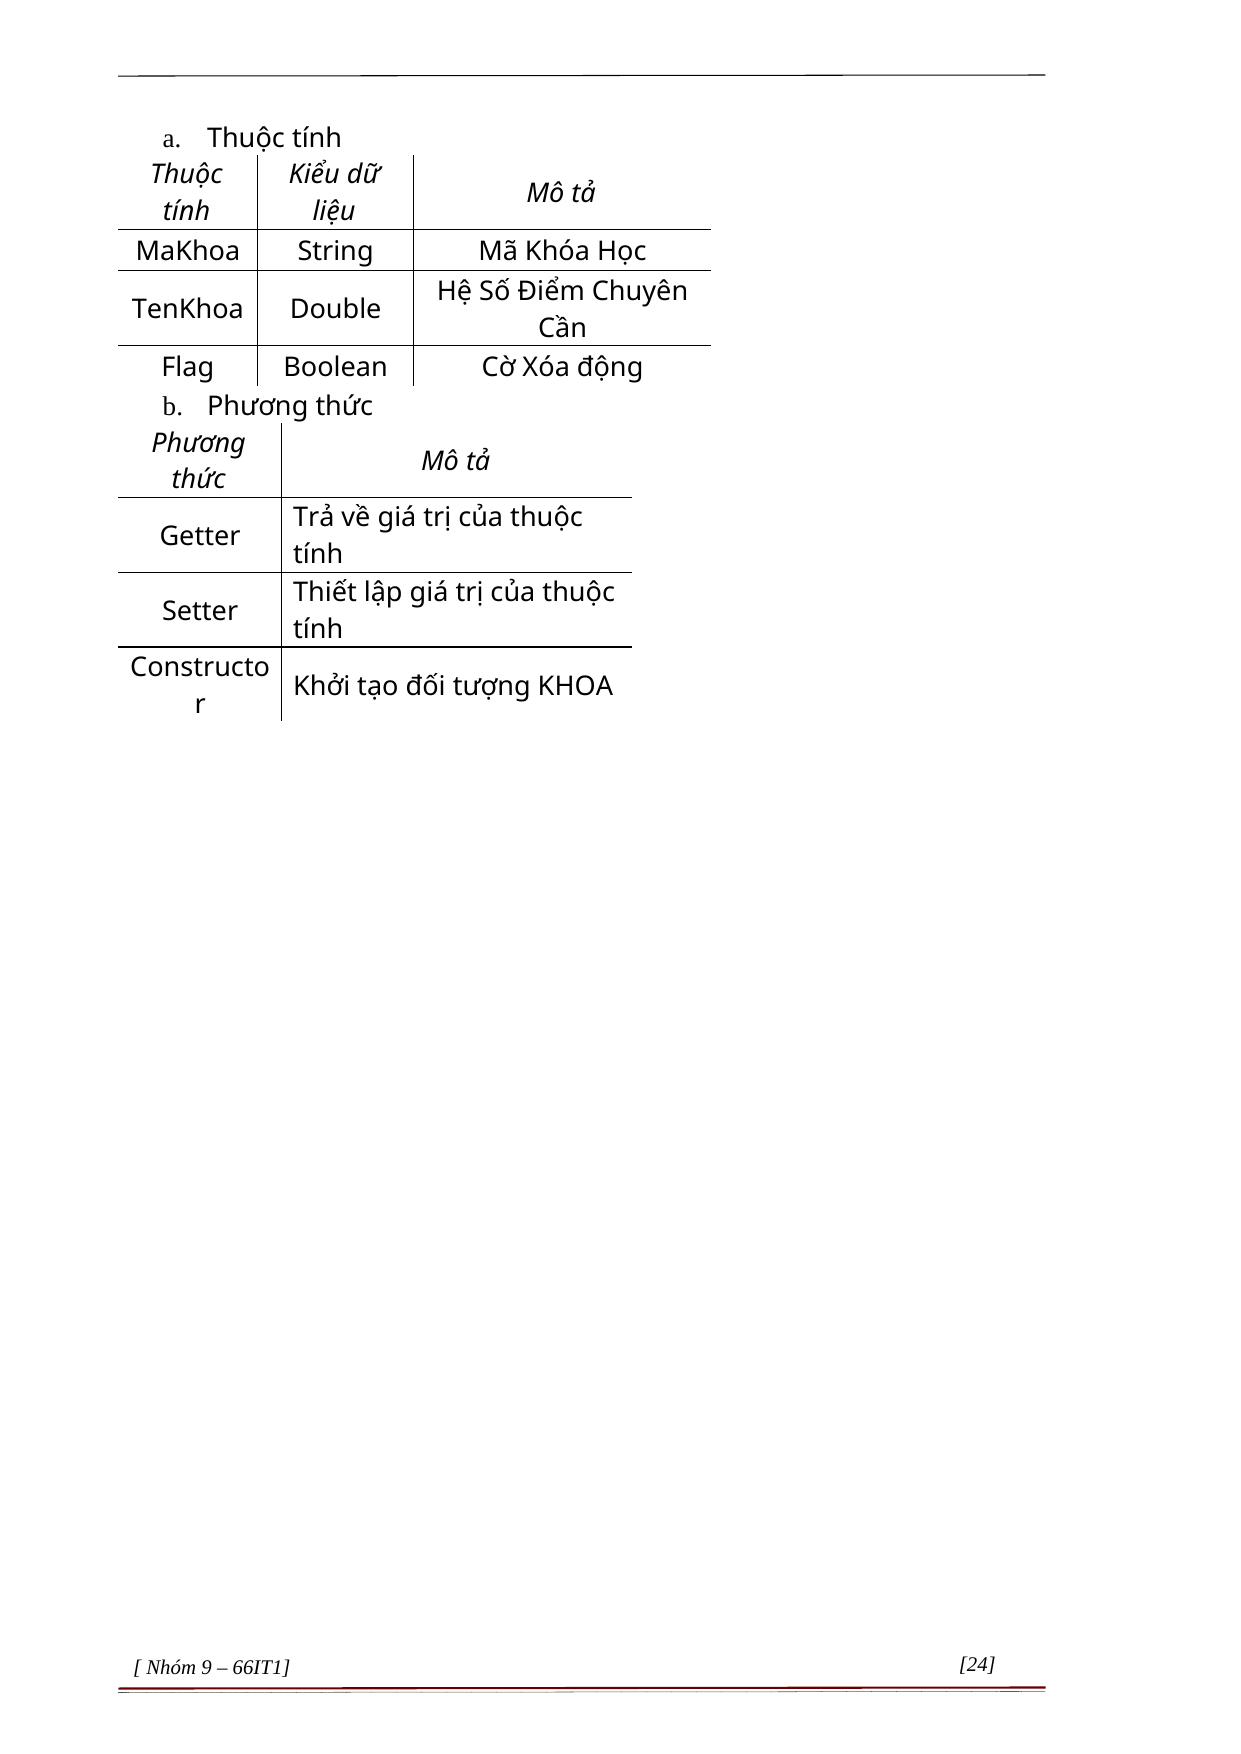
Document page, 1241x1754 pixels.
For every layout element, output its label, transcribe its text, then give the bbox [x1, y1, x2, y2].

table_cell Constructor [118, 648, 281, 721]
table_cell Flag [118, 346, 257, 386]
table_cell String [258, 230, 413, 270]
list Thuộc tính [162, 118, 1033, 155]
table_header Thuộc tính [118, 155, 257, 229]
table_header Phương thức [118, 423, 281, 497]
table_cell Cờ Xóa động [414, 346, 711, 386]
table_cell TenKhoa [118, 271, 257, 345]
table_cell Double [258, 271, 413, 345]
table_header Kiểu dữ liệu [258, 155, 413, 229]
table_cell MaKhoa [118, 230, 257, 270]
table_cell Trả về giá trị của thuộc tính [282, 498, 632, 572]
table_header Mô tả [414, 155, 711, 229]
table_cell Getter [118, 498, 281, 572]
table_cell Hệ Số Điểm Chuyên Cần [414, 271, 711, 345]
table_cell Thiết lập giá trị của thuộc tính [282, 573, 632, 646]
table_header Mô tả [282, 423, 632, 497]
table_cell Setter [118, 573, 281, 646]
list Phương thức [162, 386, 1033, 423]
table_cell Khởi tạo đối tượng KHOA [282, 648, 632, 721]
table_cell Mã Khóa Học [414, 230, 711, 270]
table_cell Boolean [258, 346, 413, 386]
